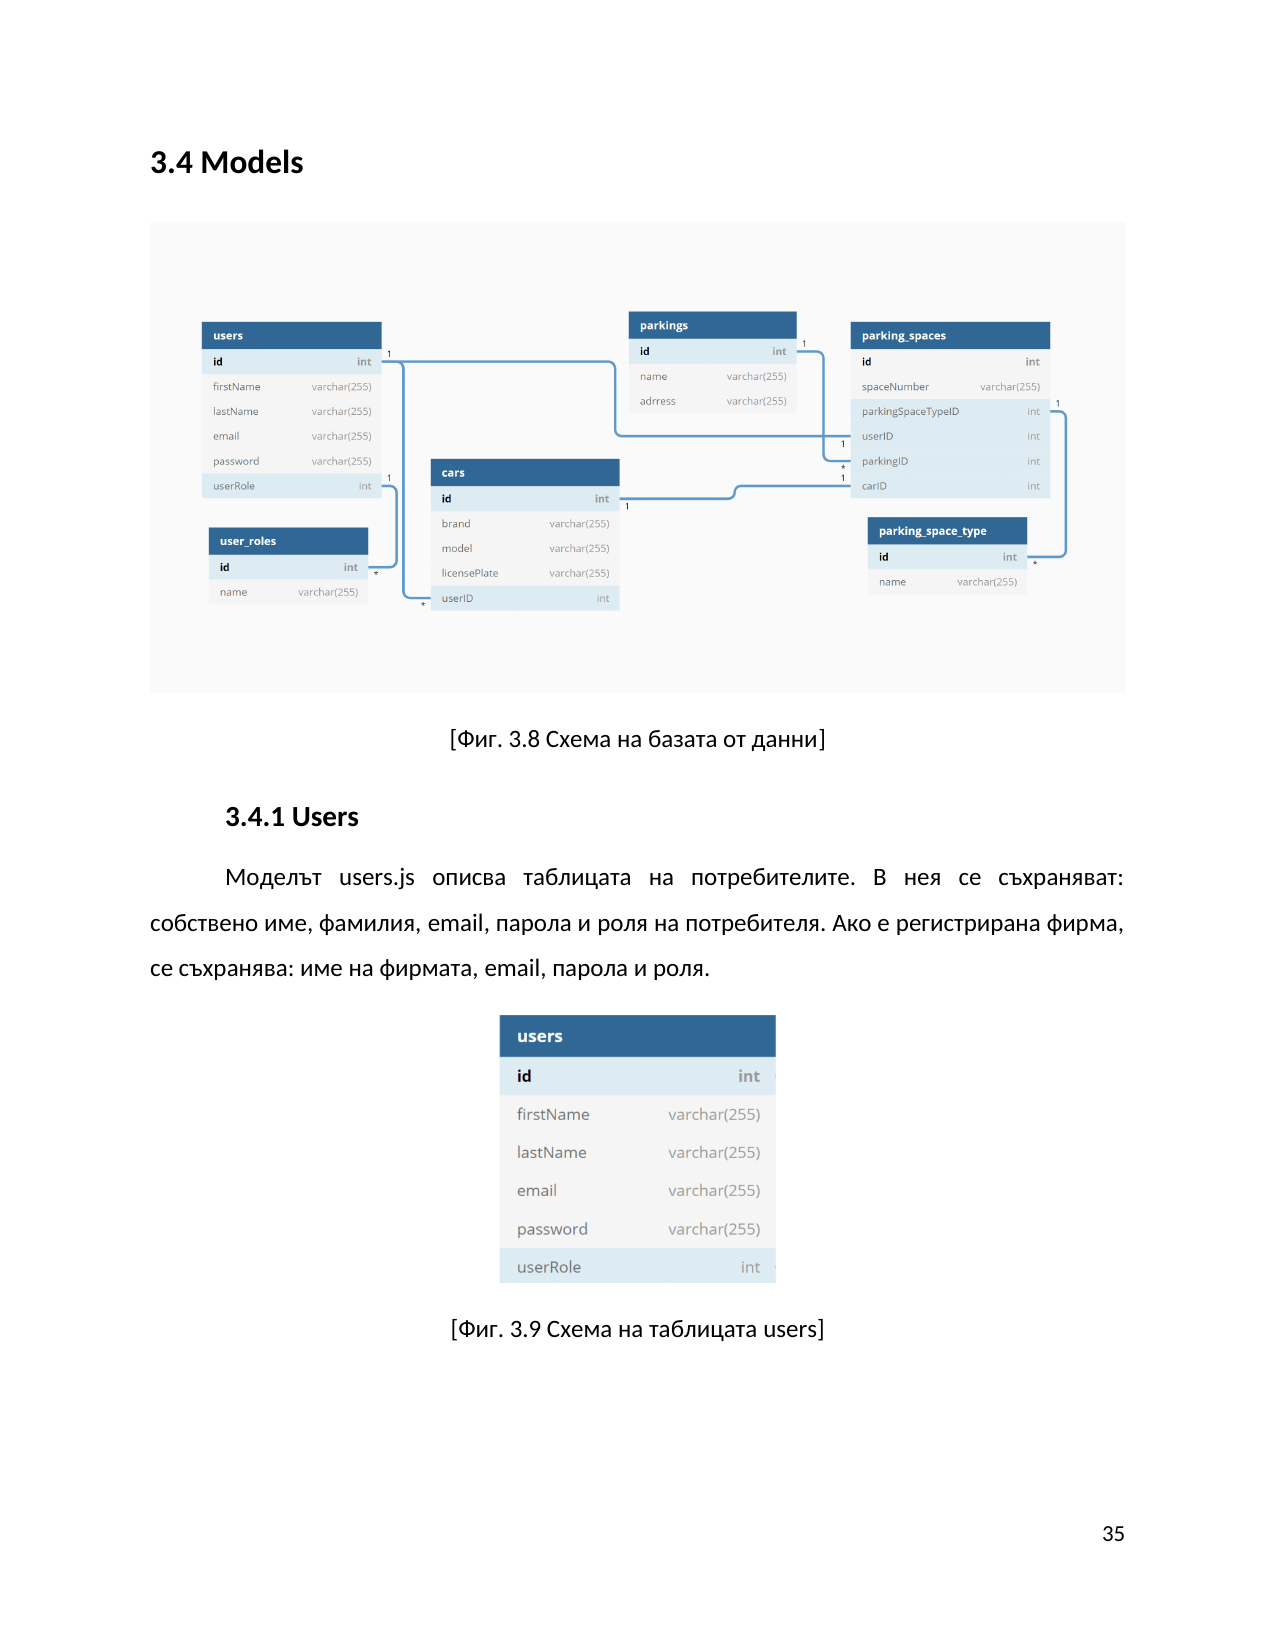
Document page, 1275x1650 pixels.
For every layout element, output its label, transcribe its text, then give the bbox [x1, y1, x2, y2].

subtitle 3.4.1 Users [150, 798, 1125, 833]
picture [499, 1015, 776, 1283]
text [Фиг. 3.8 Схема на базата от данни] [150, 723, 1125, 753]
text Моделът users.js описва таблицата на потребителите. В нея се съхраняват: собствено име, фамилия, email, парола и роля на потребителя. Ако е регистрирана фирма, се съхранява: име на фирмата, email, парола и роля. [150, 861, 1125, 983]
text [Фиг. 3.9 Схема на таблицата users] [150, 1314, 1125, 1344]
picture [150, 222, 1125, 693]
subtitle 3.4 Models [150, 141, 1125, 181]
